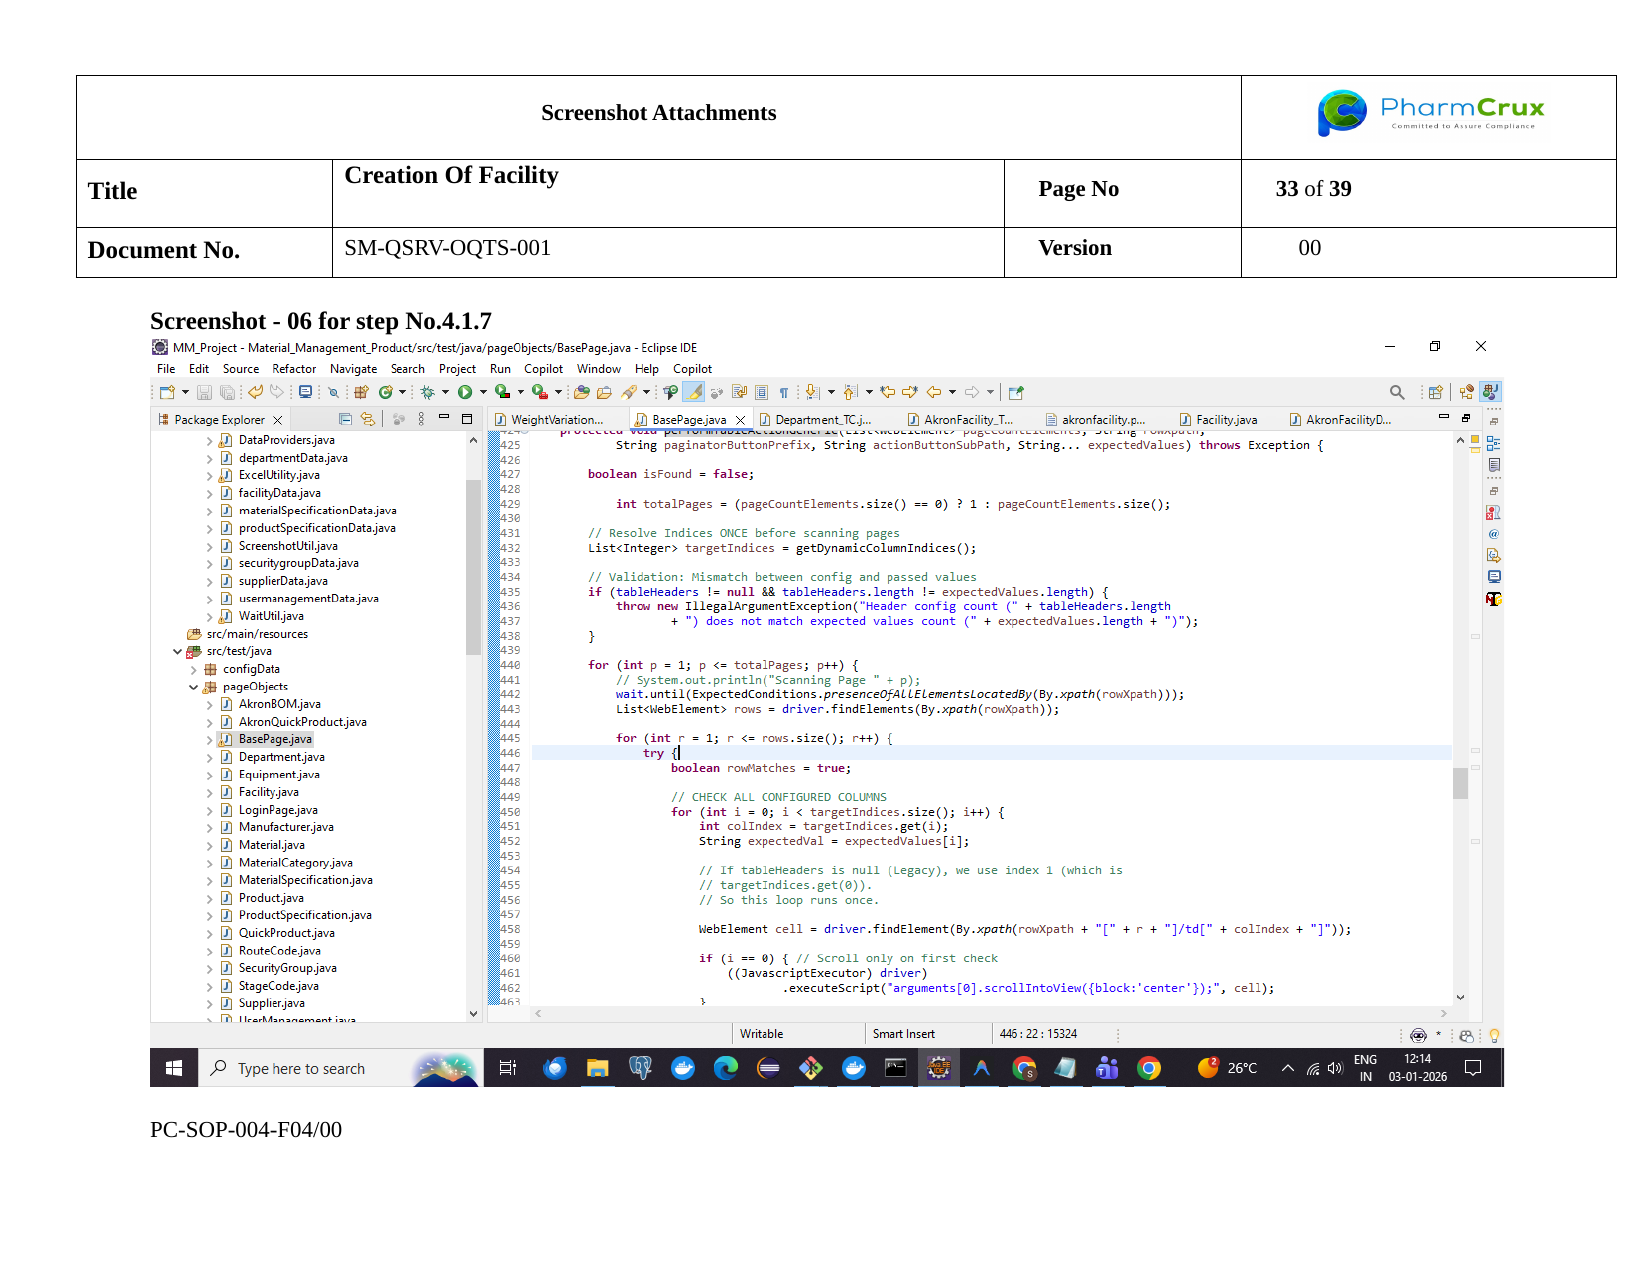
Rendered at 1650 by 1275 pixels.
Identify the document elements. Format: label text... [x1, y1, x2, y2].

text Screenshot - 06 for step No.4.1.7 [150, 306, 1500, 336]
picture [150, 336, 1505, 1087]
picture [1307, 82, 1551, 143]
